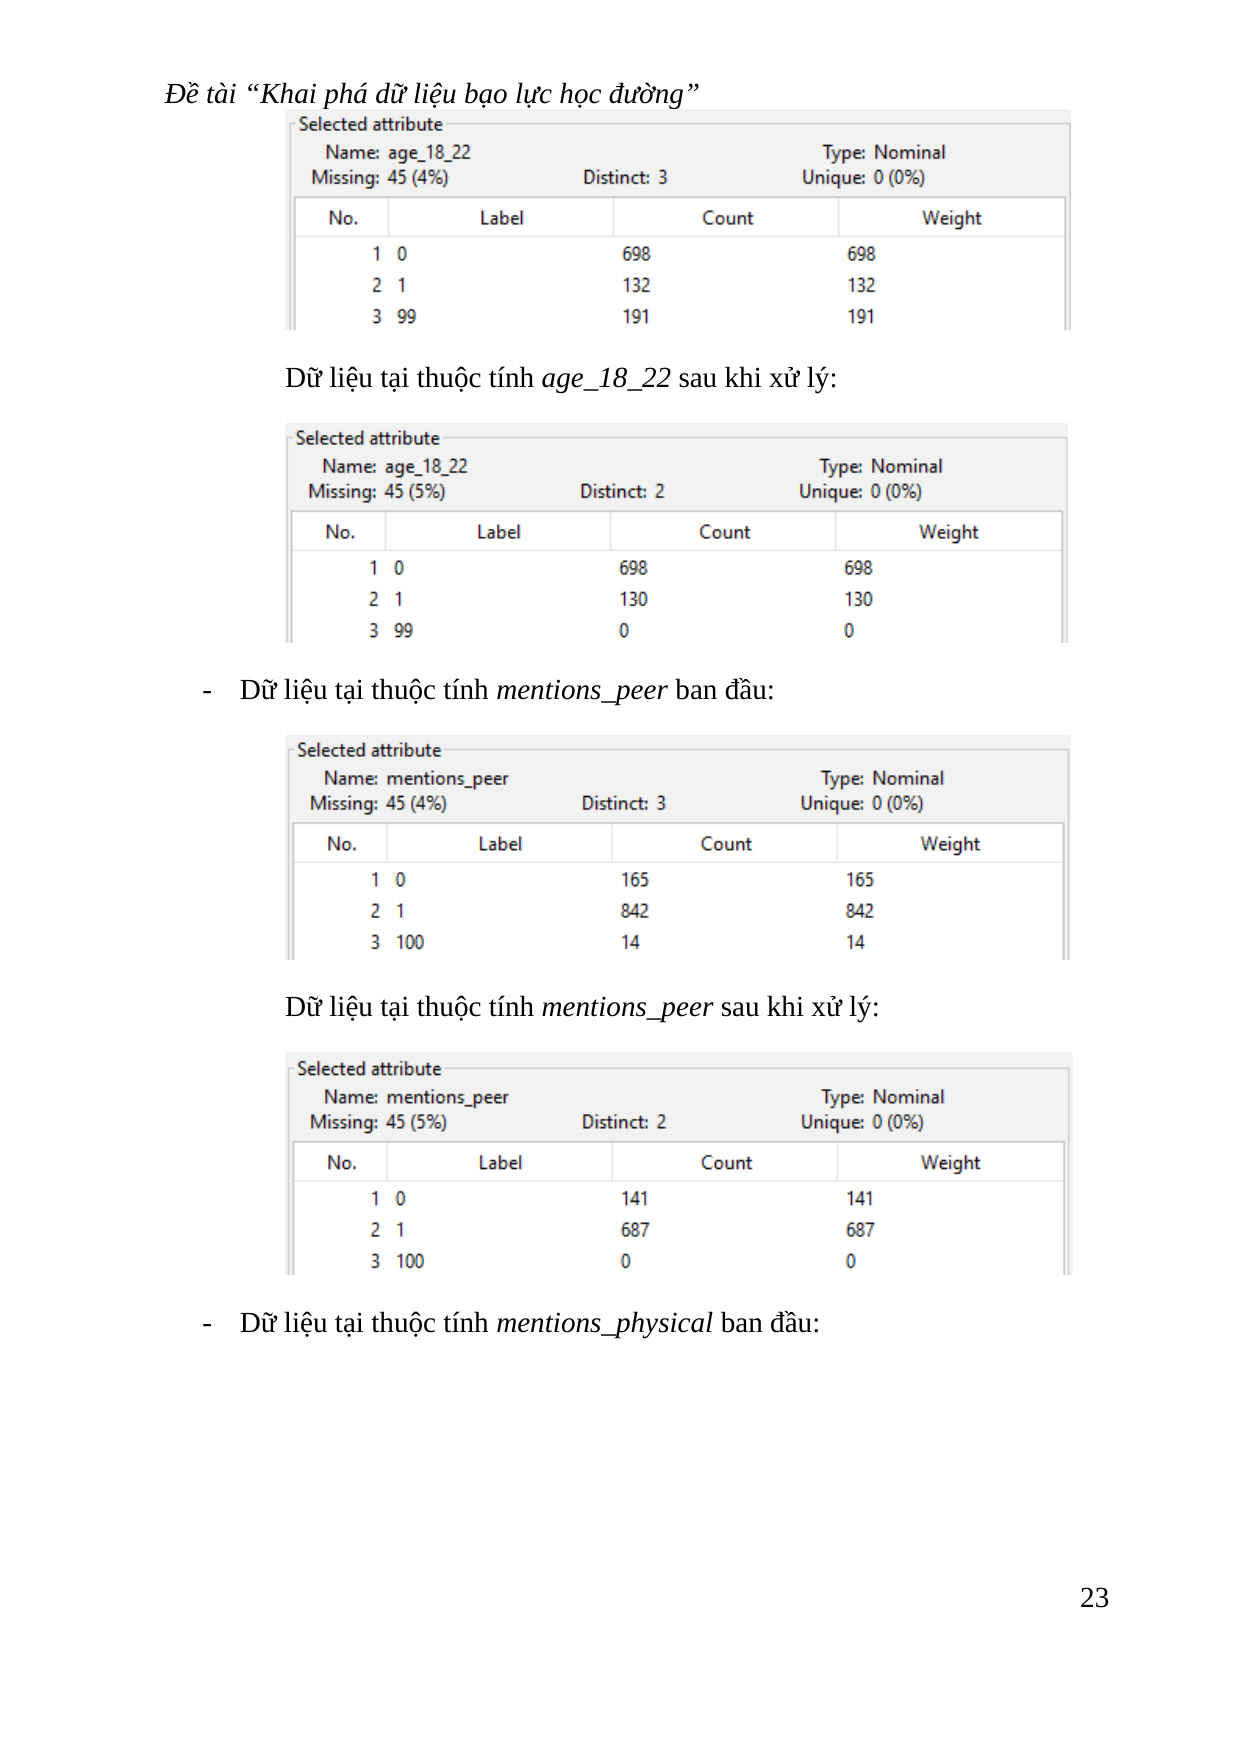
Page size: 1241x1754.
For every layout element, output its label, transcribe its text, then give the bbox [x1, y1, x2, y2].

picture [285, 423, 1068, 643]
picture [285, 1052, 1073, 1275]
text Dữ liệu tại thuộc tính age_18_22 sau khi xử lý: [239, 360, 1109, 393]
list Dữ liệu tại thuộc tính mentions_peer ban đầu: [202, 672, 1109, 706]
list Dữ liệu tại thuộc tính mentions_physical ban đầu: [202, 1305, 1109, 1338]
picture [285, 109, 1071, 330]
picture [285, 735, 1071, 960]
text Dữ liệu tại thuộc tính mentions_peer sau khi xử lý: [239, 989, 1109, 1023]
